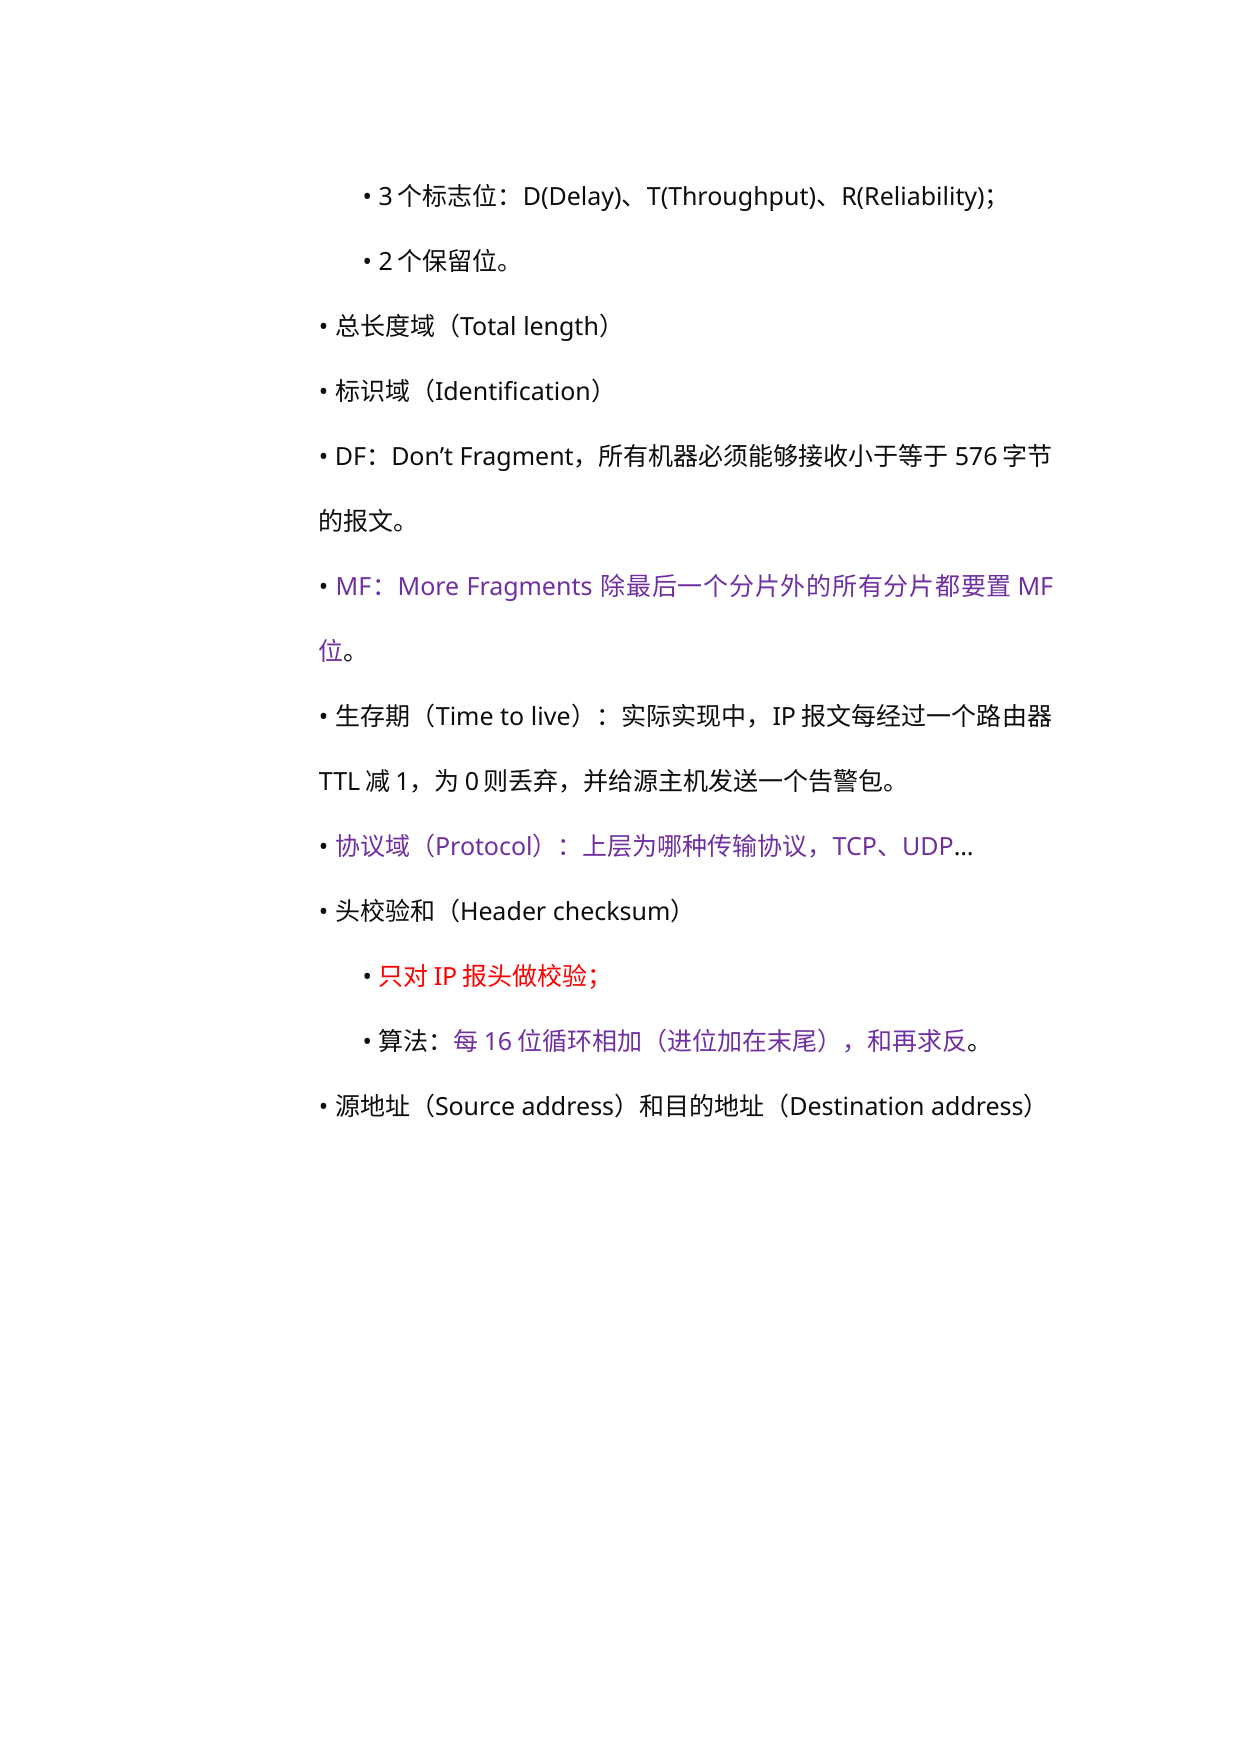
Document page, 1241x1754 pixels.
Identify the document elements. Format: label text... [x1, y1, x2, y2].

text • 协议域（Protocol）：上层为哪种传输协议，TCP、UDP… [319, 812, 1053, 877]
text • MF：More Fragments 除最后一个分片外的所有分片都要置MF位。 [319, 552, 1053, 682]
text • 2个保留位。 [362, 227, 1053, 292]
text • 只对IP报头做校验； [362, 942, 1053, 1007]
text • 算法：每16位循环相加（进位加在末尾），和再求反。 [362, 1007, 1053, 1072]
text • 头校验和（Header checksum） [319, 877, 1053, 942]
text • DF：Don’t Fragment，所有机器必须能够接收小于等于576字节的报文。 [319, 422, 1053, 552]
text • 源地址（Source address）和目的地址（Destination address） [319, 1072, 1053, 1137]
text • 生存期（Time to live）：实际实现中，IP报文每经过一个路由器TTL减1，为0则丢弃，并给源主机发送一个告警包。 [319, 682, 1053, 812]
text • 总长度域（Total length） [319, 292, 1053, 357]
text • 标识域（Identification） [319, 357, 1053, 422]
text • 3个标志位：D(Delay)、T(Throughput)、R(Reliability)； [362, 162, 1053, 227]
